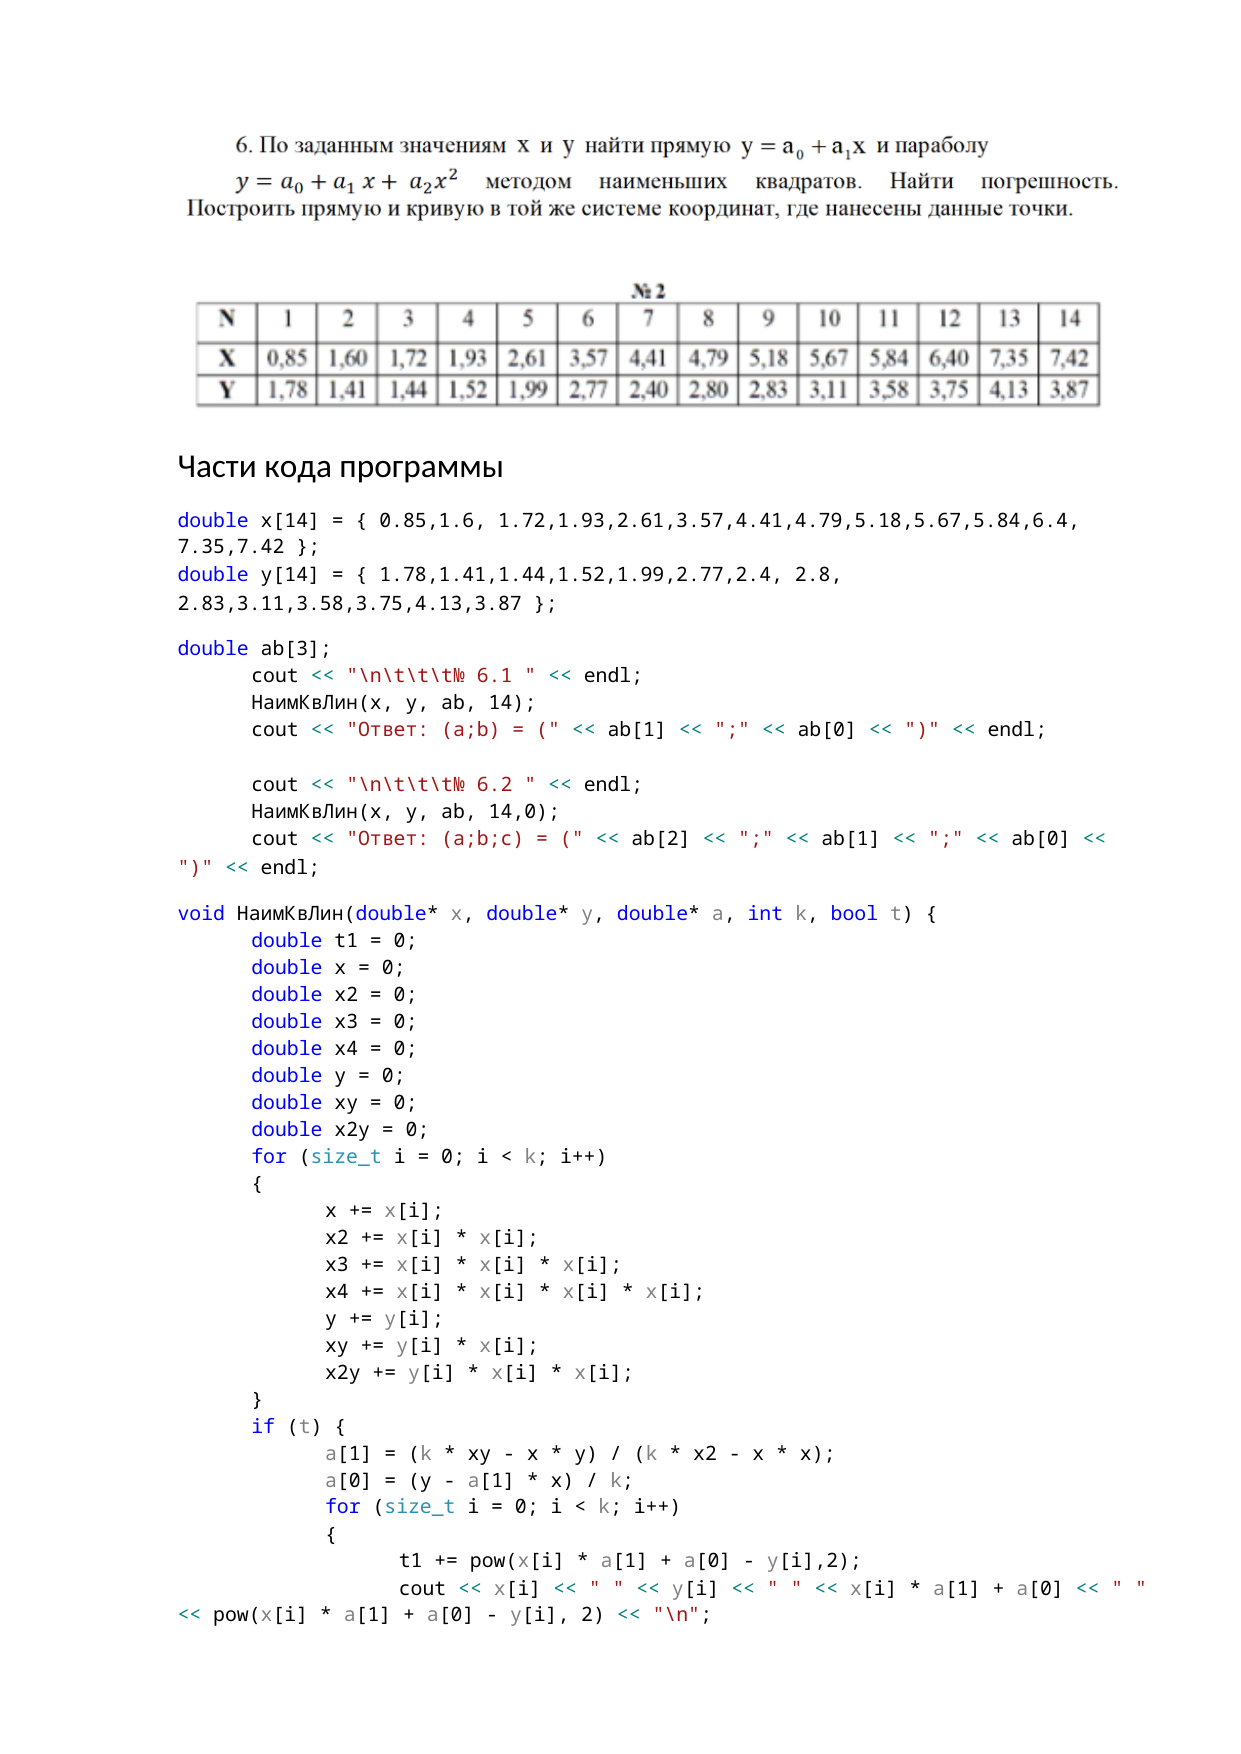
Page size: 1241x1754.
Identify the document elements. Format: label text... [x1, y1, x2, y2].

text double t1 = 0; [177, 926, 1152, 953]
text cout << "\n\t\t\t№ 6.2 " << endl; [177, 771, 1152, 797]
text НаимКвЛин(х, у, ab, 14,0); [177, 797, 1152, 824]
text for (size_t i = 0; i < k; i++) [177, 1142, 1152, 1169]
text double ab[3]; [177, 634, 1152, 662]
text cout << х[i] << " " << у[i] << " " << х[i] * a[1] + a[0] << " " << pow(х[i] * a[1] + a[0] - у[i], 2) << "\n"; [177, 1574, 1152, 1628]
text double x4 = 0; [177, 1034, 1152, 1061]
text НаимКвЛин(х, у, ab, 14); [177, 688, 1152, 716]
text double х[14] = { 0.85,1.6, 1.72,1.93,2.61,3.57,4.41,4.79,5.18,5.67,5.84,6.4, 7.35,7.42 }; [177, 506, 1152, 560]
text for (size_t i = 0; i < k; i++) [177, 1493, 1152, 1520]
text t1 += pow(х[i] * a[1] + a[0] - у[i],2); [177, 1547, 1152, 1574]
text y += у[i]; [177, 1304, 1152, 1331]
text void НаимКвЛин(double* х, double* у, double* a, int k, bool t) { [177, 899, 1152, 926]
picture [177, 118, 1152, 252]
text x3 += х[i] * х[i] * х[i]; [177, 1250, 1152, 1277]
text Части кода программы [177, 445, 1152, 486]
text { [177, 1520, 1152, 1547]
picture [185, 276, 1134, 427]
text x2y += у[i] * х[i] * х[i]; [177, 1358, 1152, 1385]
text cout << "Ответ: (а;b;c) = (" << ab[2] << ";" << ab[1] << ";" << ab[0] << ")" << endl; [177, 824, 1152, 881]
text double y = 0; [177, 1061, 1152, 1088]
text xy += у[i] * х[i]; [177, 1331, 1152, 1358]
text cout << "Ответ: (а;b) = (" << ab[1] << ";" << ab[0] << ")" << endl; [177, 716, 1152, 742]
text double xy = 0; [177, 1088, 1152, 1115]
text double x2 = 0; [177, 980, 1152, 1007]
text { [177, 1169, 1152, 1196]
text x += х[i]; [177, 1196, 1152, 1223]
text if (t) { [177, 1412, 1152, 1439]
text double у[14] = { 1.78,1.41,1.44,1.52,1.99,2.77,2.4, 2.8, 2.83,3.11,3.58,3.75,4.13,3.87 }; [177, 560, 1152, 616]
text a[0] = (y - a[1] * x) / k; [177, 1466, 1152, 1493]
text double x3 = 0; [177, 1007, 1152, 1034]
text } [177, 1385, 1152, 1412]
text a[1] = (k * xy - x * y) / (k * x2 - x * x); [177, 1439, 1152, 1466]
text cout << "\n\t\t\t№ 6.1 " << endl; [177, 662, 1152, 688]
text double x2y = 0; [177, 1115, 1152, 1142]
text x4 += х[i] * х[i] * х[i] * х[i]; [177, 1277, 1152, 1304]
text double x = 0; [177, 953, 1152, 980]
text x2 += х[i] * х[i]; [177, 1223, 1152, 1250]
